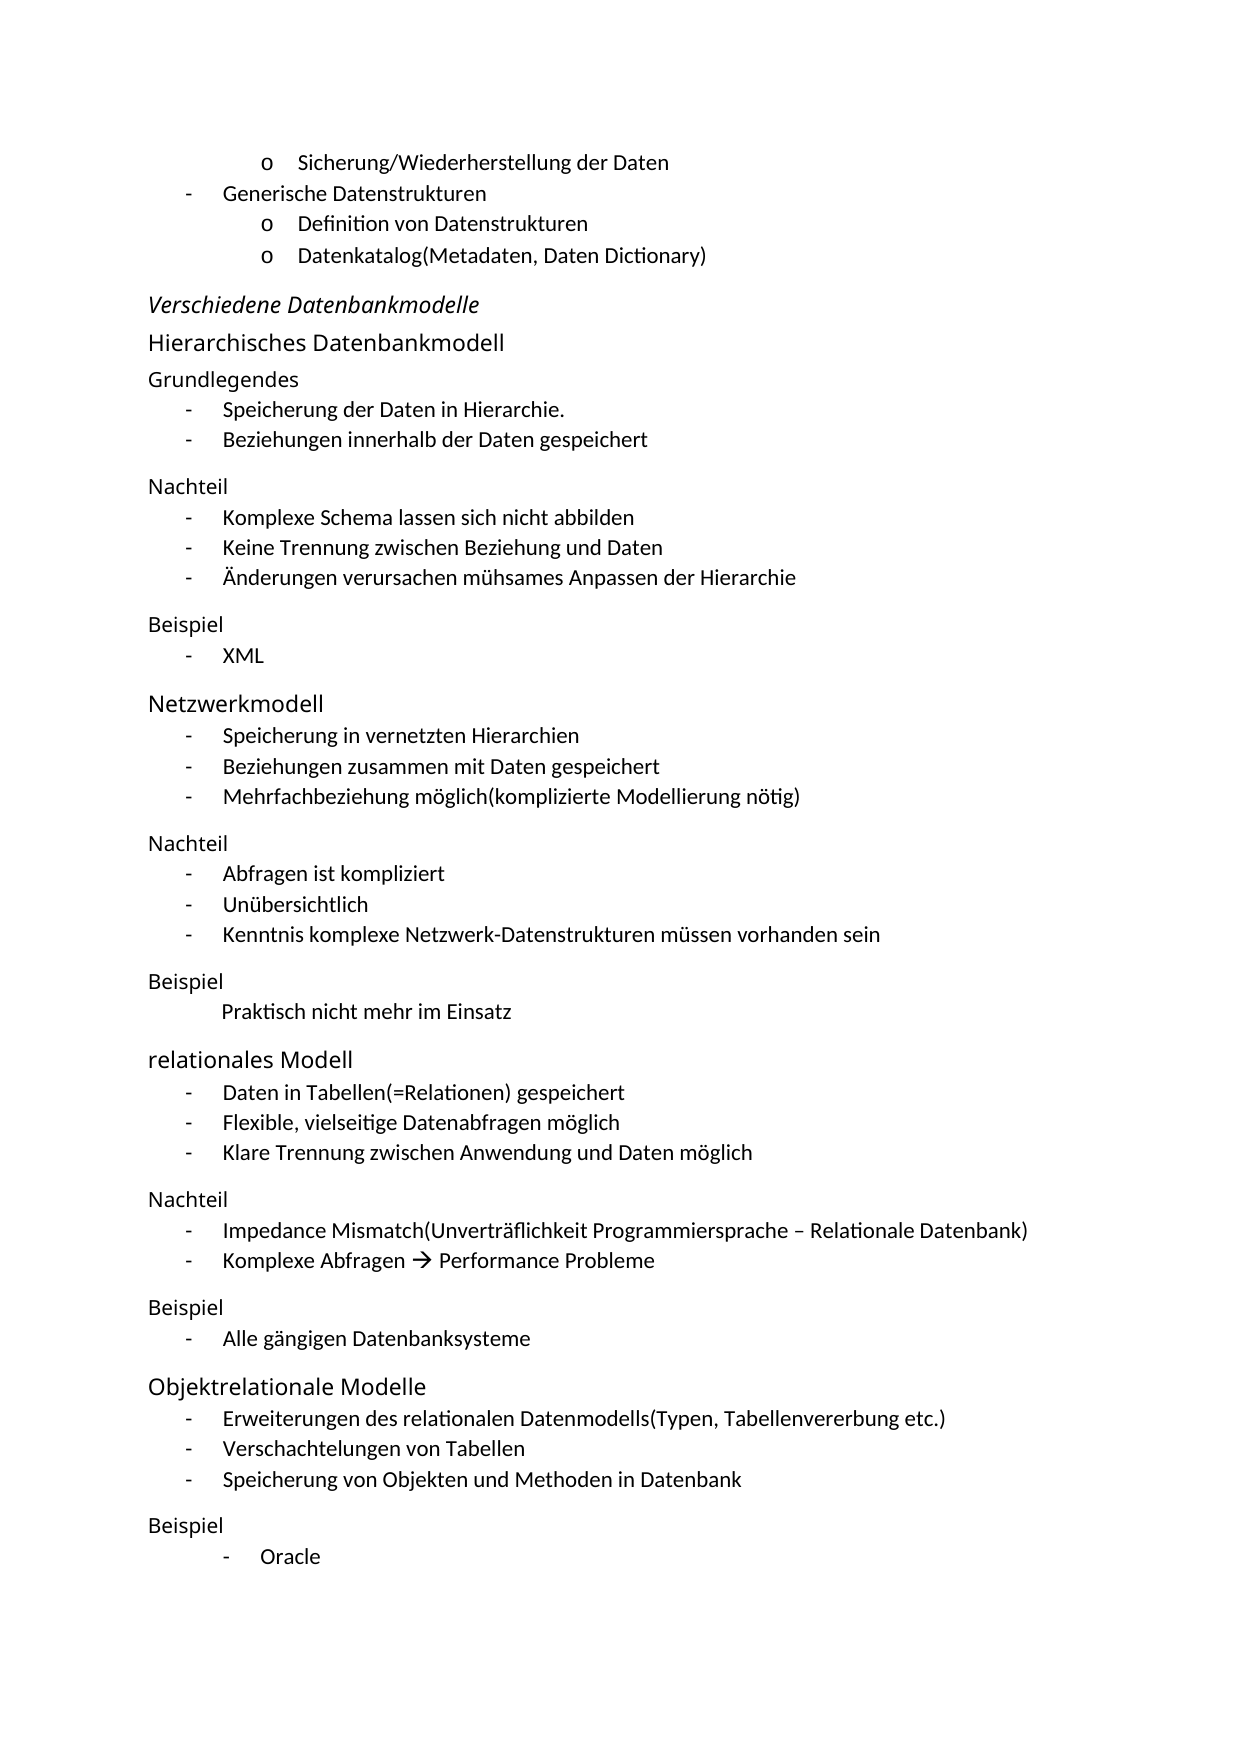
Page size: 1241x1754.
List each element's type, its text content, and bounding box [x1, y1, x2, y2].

list Speicherung der Daten in Hierarchie. [185, 395, 1093, 423]
subtitle Beispiel [148, 967, 1093, 995]
subtitle Verschiedene Datenbankmodelle [148, 289, 1093, 320]
list Beziehungen zusammen mit Daten gespeichert [185, 752, 1093, 780]
list Sicherung/Wiederherstellung der Daten [260, 148, 1093, 177]
subtitle Nachteil [148, 829, 1093, 857]
list Änderungen verursachen mühsames Anpassen der Hierarchie [185, 563, 1093, 591]
list Speicherung von Objekten und Methoden in Datenbank [185, 1465, 1093, 1493]
subtitle Netzwerkmodell [148, 688, 1093, 719]
list Kenntnis komplexe Netzwerk-Datenstrukturen müssen vorhanden sein [185, 920, 1093, 948]
subtitle Beispiel [148, 1512, 1093, 1540]
subtitle Beispiel [148, 610, 1093, 639]
subtitle Nachteil [148, 1185, 1093, 1214]
list Definition von Datenstrukturen [260, 209, 1093, 238]
list Daten in Tabellen(=Relationen) gespeichert [185, 1078, 1093, 1106]
list Beziehungen innerhalb der Daten gespeichert [185, 426, 1093, 453]
subtitle Hierarchisches Datenbankmodell [148, 327, 1093, 358]
subtitle Objektrelationale Modelle [148, 1371, 1093, 1402]
list Flexible, vielseitige Datenabfragen möglich [185, 1108, 1093, 1136]
list Speicherung in vernetzten Hierarchien [185, 722, 1093, 749]
list Impedance Mismatch(Unverträflichkeit Programmiersprache – Relationale Datenbank) [185, 1216, 1093, 1244]
list Alle gängigen Datenbanksysteme [185, 1324, 1093, 1352]
list XML [185, 641, 1093, 669]
list Klare Trennung zwischen Anwendung und Daten möglich [185, 1138, 1093, 1166]
list Keine Trennung zwischen Beziehung und Daten [185, 533, 1093, 561]
text Praktisch nicht mehr im Einsatz [148, 997, 1093, 1025]
subtitle relationales Modell [148, 1044, 1093, 1076]
list Komplexe Schema lassen sich nicht abbilden [185, 503, 1093, 531]
list Verschachtelungen von Tabellen [185, 1434, 1093, 1462]
subtitle Beispiel [148, 1293, 1093, 1321]
subtitle Grundlegendes [148, 365, 1093, 393]
list Unübersichtlich [185, 890, 1093, 918]
list Mehrfachbeziehung möglich(komplizierte Modellierung nötig) [185, 782, 1093, 810]
list Erweiterungen des relationalen Datenmodells(Typen, Tabellenvererbung etc.) [185, 1404, 1093, 1432]
list Abfragen ist kompliziert [185, 859, 1093, 887]
list Datenkatalog(Metadaten, Daten Dictionary) [260, 241, 1093, 270]
list Oracle [223, 1542, 1093, 1570]
list Generische Datenstrukturen [185, 179, 1093, 207]
list Komplexe Abfragen Performance Probleme [185, 1246, 1093, 1274]
subtitle Nachteil [148, 472, 1093, 501]
